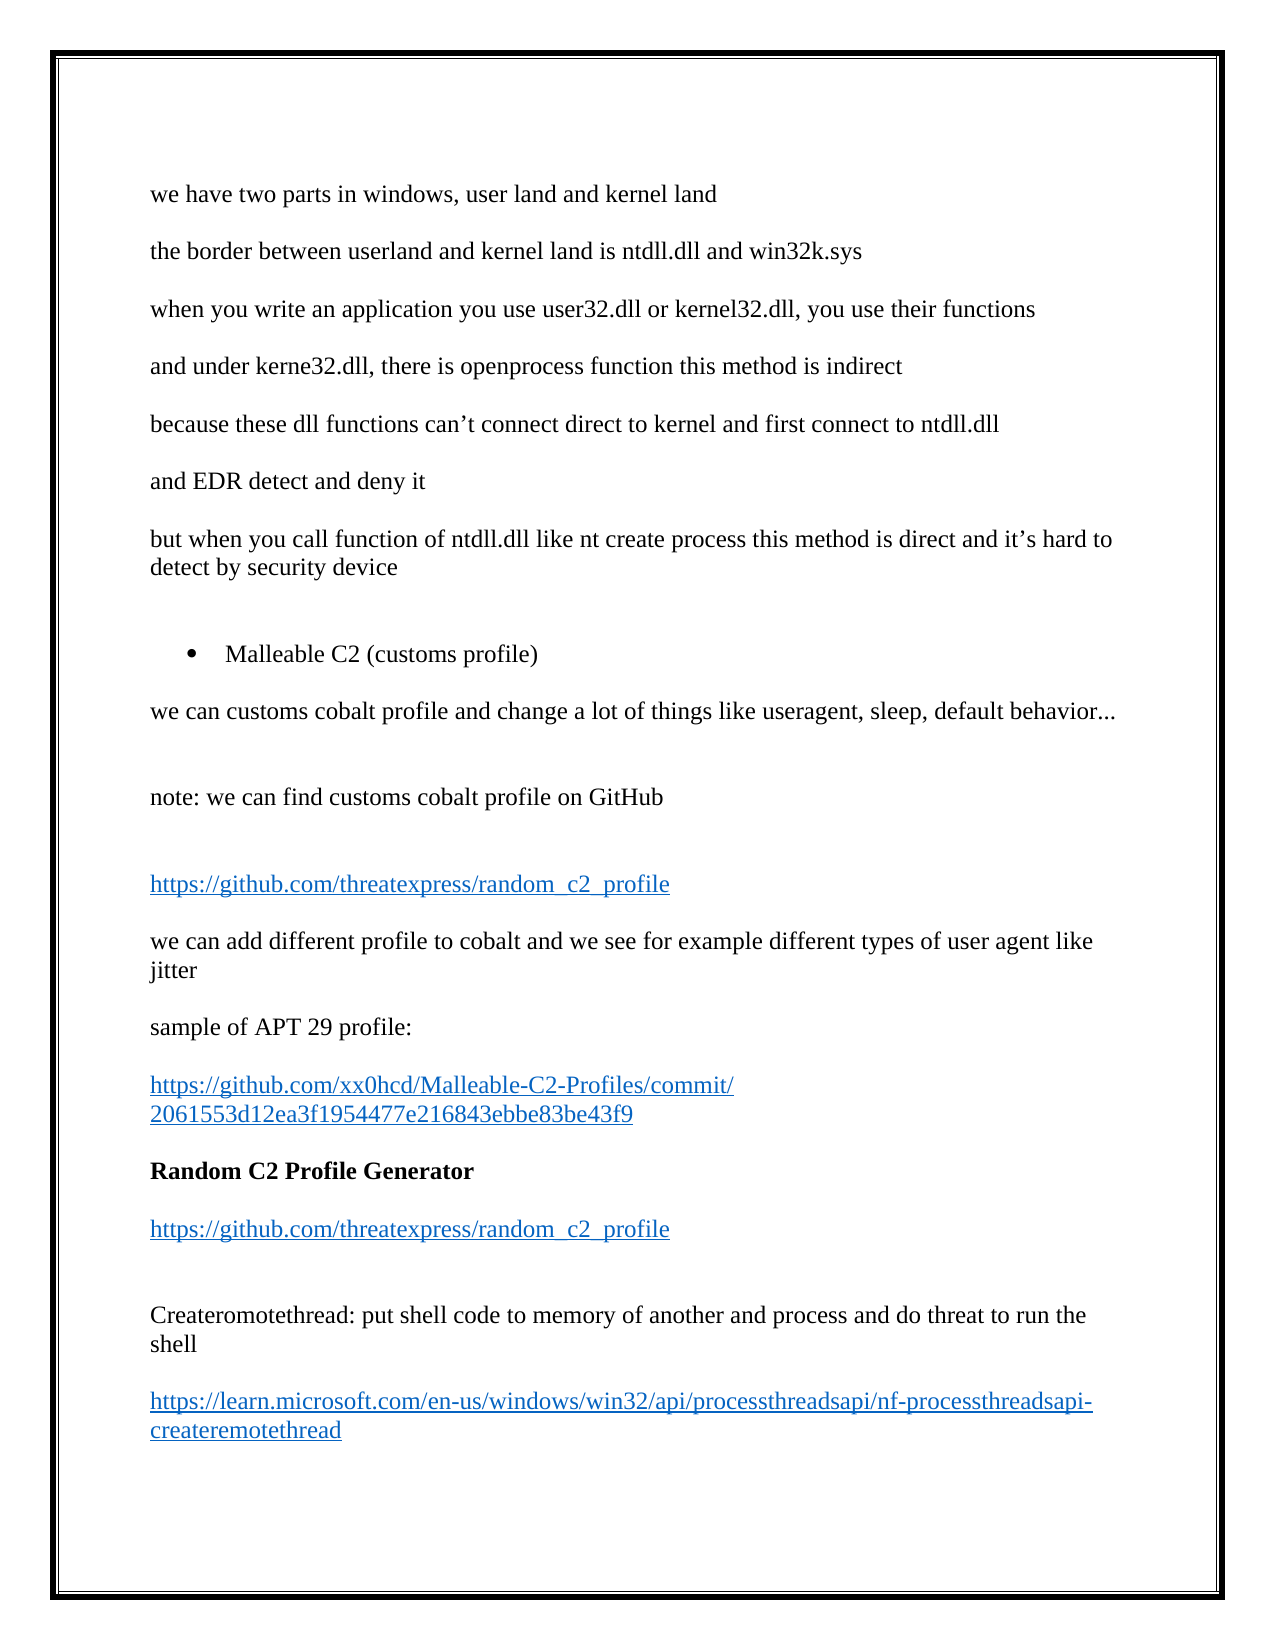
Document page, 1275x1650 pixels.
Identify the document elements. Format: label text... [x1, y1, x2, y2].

text but when you call function of ntdll.dll like nt create process this method is direct and it’s hard to detect by security device [150, 524, 1125, 581]
text we can add different profile to cobalt and we see for example different types of user agent like jitter [150, 926, 1125, 984]
text https://github.com/threatexpress/random_c2_profile [150, 1214, 1125, 1242]
text sample of APT 29 profile: [150, 1012, 1125, 1041]
text because these dll functions can’t connect direct to kernel and first connect to ntdll.dll [150, 409, 1125, 437]
text note: we can find customs cobalt profile on GitHub [150, 782, 1125, 811]
text https://github.com/threatexpress/random_c2_profile [150, 869, 1125, 897]
text we have two parts in windows, user land and kernel land [150, 179, 1125, 207]
text https://github.com/xx0hcd/Malleable-C2-Profiles/commit/2061553d12ea3f1954477e216843ebbe83be43f9 [150, 1070, 1125, 1127]
text and under kerne32.dll, there is openprocess function this method is indirect [150, 351, 1125, 380]
list Malleable C2 (customs profile) [187, 639, 1125, 667]
text https://learn.microsoft.com/en-us/windows/win32/api/processthreadsapi/nf-processthreadsapi-createremotethread [150, 1386, 1125, 1444]
text the border between userland and kernel land is ntdll.dll and win32k.sys [150, 236, 1125, 265]
text we can customs cobalt profile and change a lot of things like useragent, sleep, default behavior... [150, 696, 1125, 725]
text Random C2 Profile Generator [150, 1156, 1125, 1185]
text Createromotethread: put shell code to memory of another and process and do threat to run the shell [150, 1300, 1125, 1357]
text and EDR detect and deny it [150, 466, 1125, 495]
text when you write an application you use user32.dll or kernel32.dll, you use their functions [150, 294, 1125, 322]
